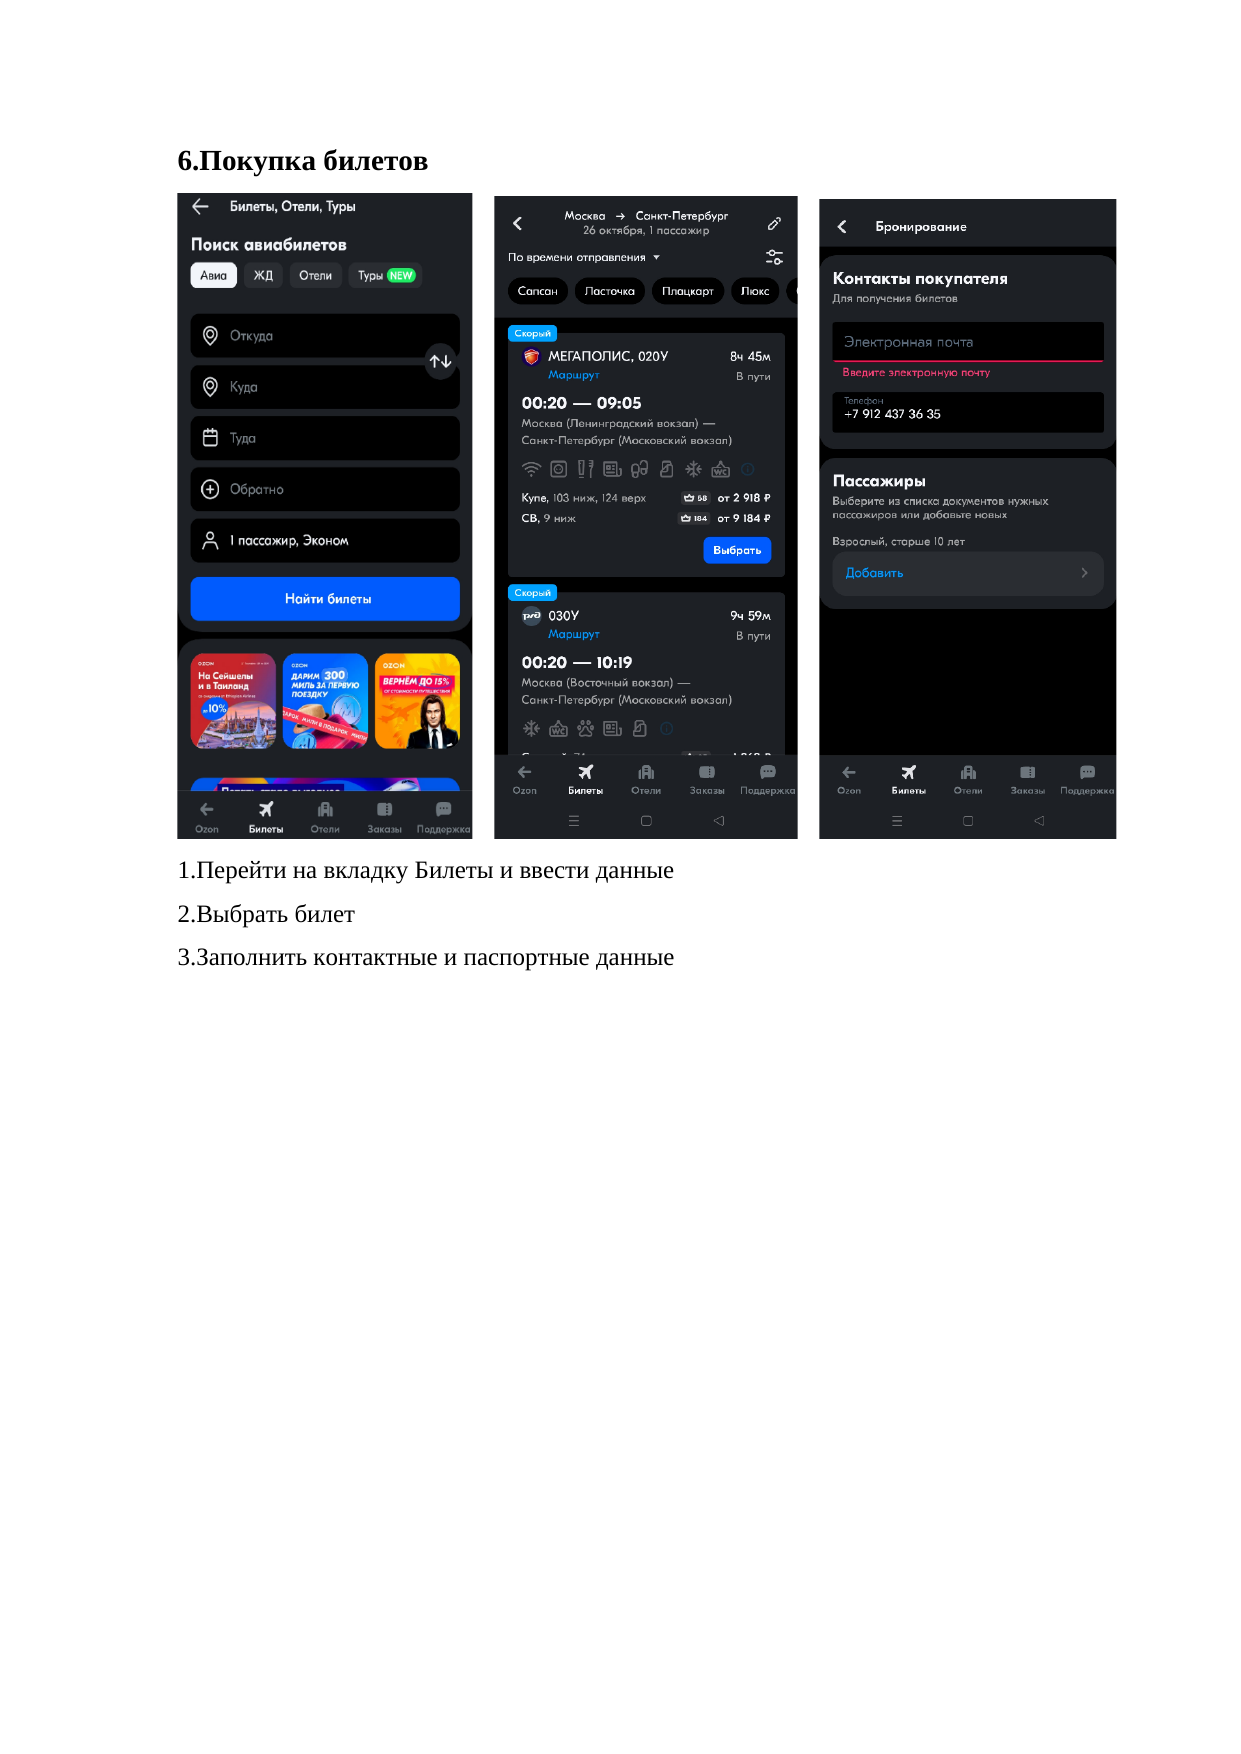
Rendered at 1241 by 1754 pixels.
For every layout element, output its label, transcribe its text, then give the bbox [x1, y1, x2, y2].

text 1.Перейти на вкладку Билеты и ввести данные [177, 856, 1152, 884]
text 2.Выбрать билет [177, 899, 1152, 927]
picture [494, 196, 798, 839]
picture [177, 193, 473, 839]
picture [819, 199, 1117, 839]
subtitle 6.Покупка билетов [177, 143, 1152, 177]
text 3.Заполнить контактные и паспортные данные [177, 942, 1152, 971]
